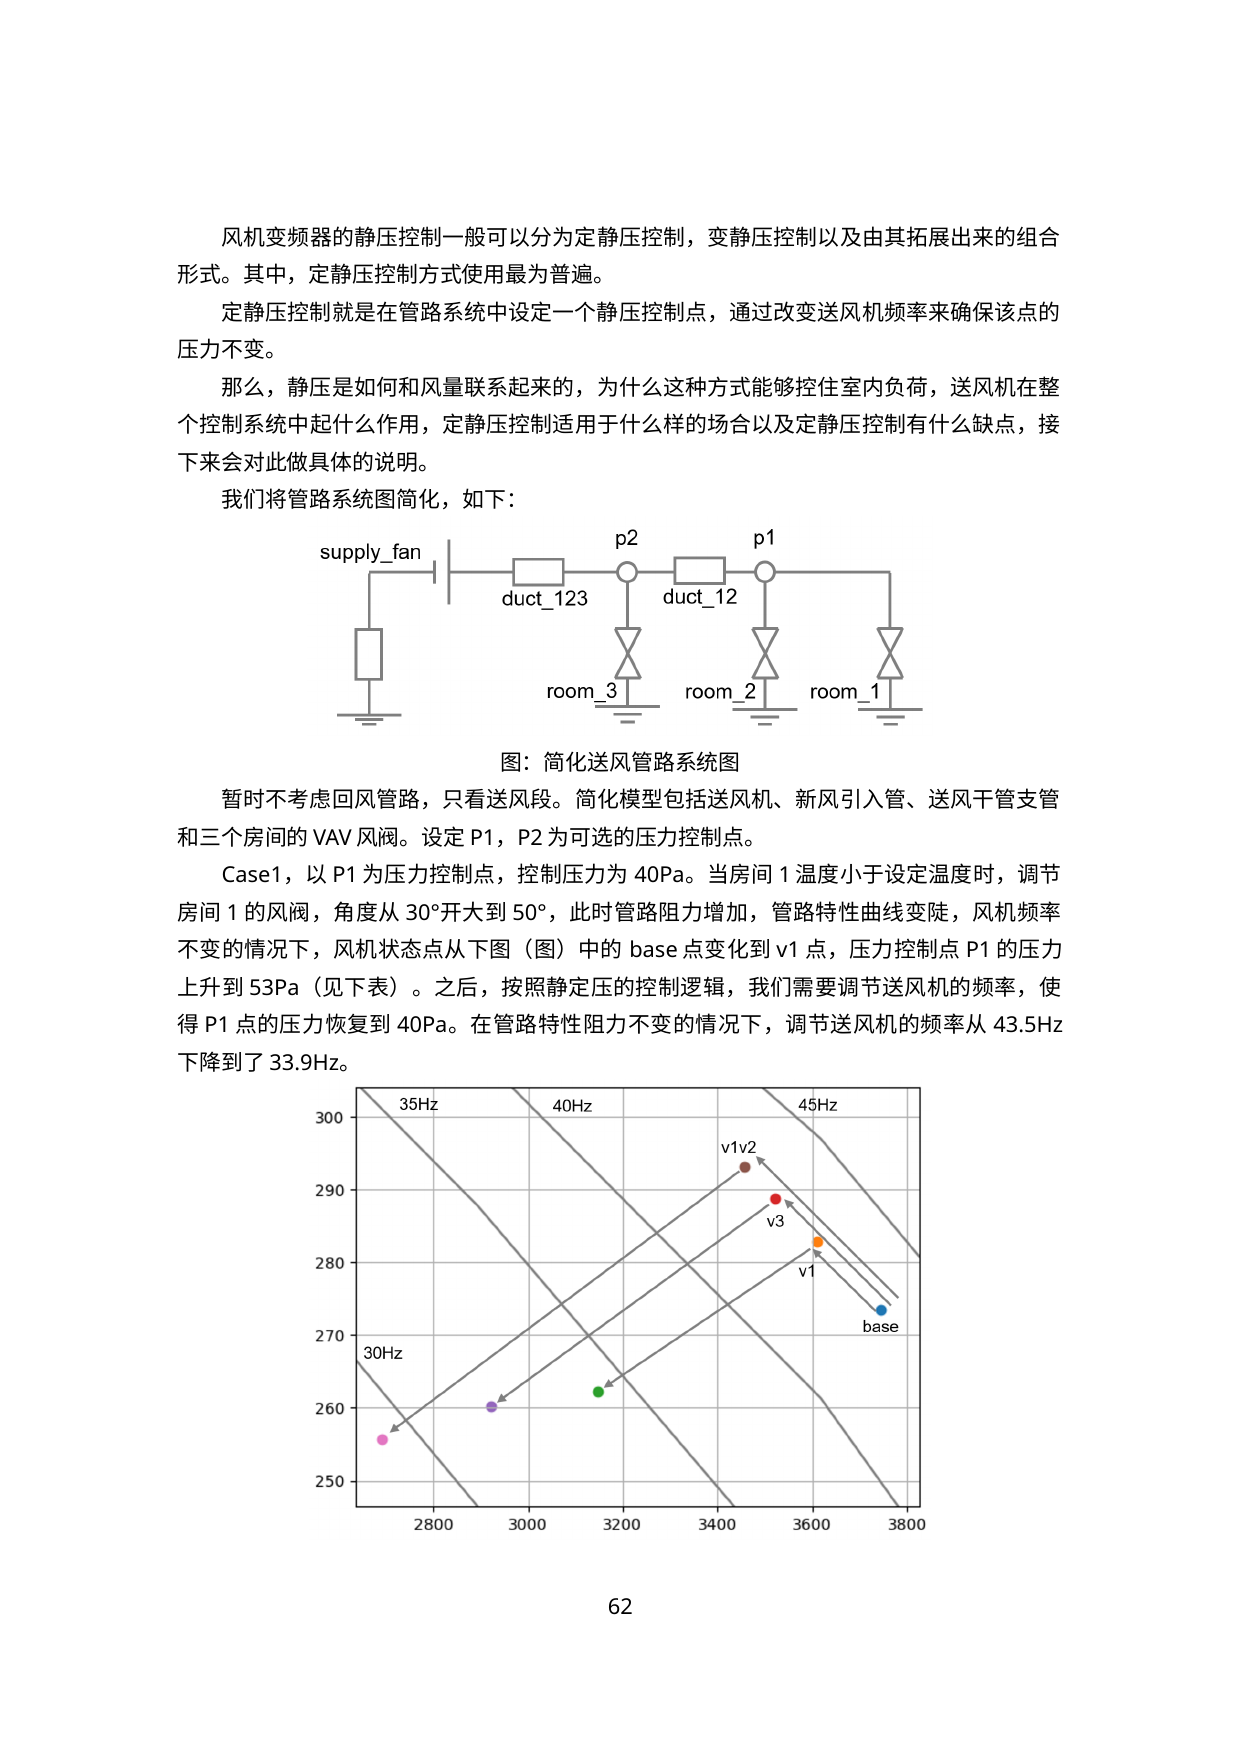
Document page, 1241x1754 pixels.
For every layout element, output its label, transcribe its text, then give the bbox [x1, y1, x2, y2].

text 那么，静压是如何和风量联系起来的，为什么这种方式能够控住室内负荷，送风机在整个控制系统中起什么作用，定静压控制适用于什么样的场合以及定静压控制有什么缺点，接下来会对此做具体的说明。 [177, 367, 1063, 479]
picture [307, 516, 933, 736]
text Case1，以P1为压力控制点，控制压力为40Pa。当房间1温度小于设定温度时，调节房间1的风阀，角度从30°开大到50°，此时管路阻力增加，管路特性曲线变陡，风机频率不变的情况下，风机状态点从下图（图）中的base点变化到v1点，压力控制点P1的压力上升到53Pa（见下表）。之后，按照静定压的控制逻辑，我们需要调节送风机的频率，使得P1点的压力恢复到40Pa。在管路特性阻力不变的情况下，调节送风机的频率从43.5Hz下降到了33.9Hz。 [177, 854, 1063, 1079]
text 风机变频器的静压控制一般可以分为定静压控制，变静压控制以及由其拓展出来的组合形式。其中，定静压控制方式使用最为普遍。 [177, 217, 1063, 292]
text 我们将管路系统图简化，如下： [177, 479, 1063, 517]
text 定静压控制就是在管路系统中设定一个静压控制点，通过改变送风机频率来确保该点的压力不变。 [177, 292, 1063, 367]
text 暂时不考虑回风管路，只看送风段。简化模型包括送风机、新风引入管、送风干管支管和三个房间的VAV风阀。设定P1，P2为可选的压力控制点。 [177, 779, 1063, 854]
text 图：简化送风管路系统图 [177, 742, 1063, 779]
picture [308, 1079, 932, 1540]
